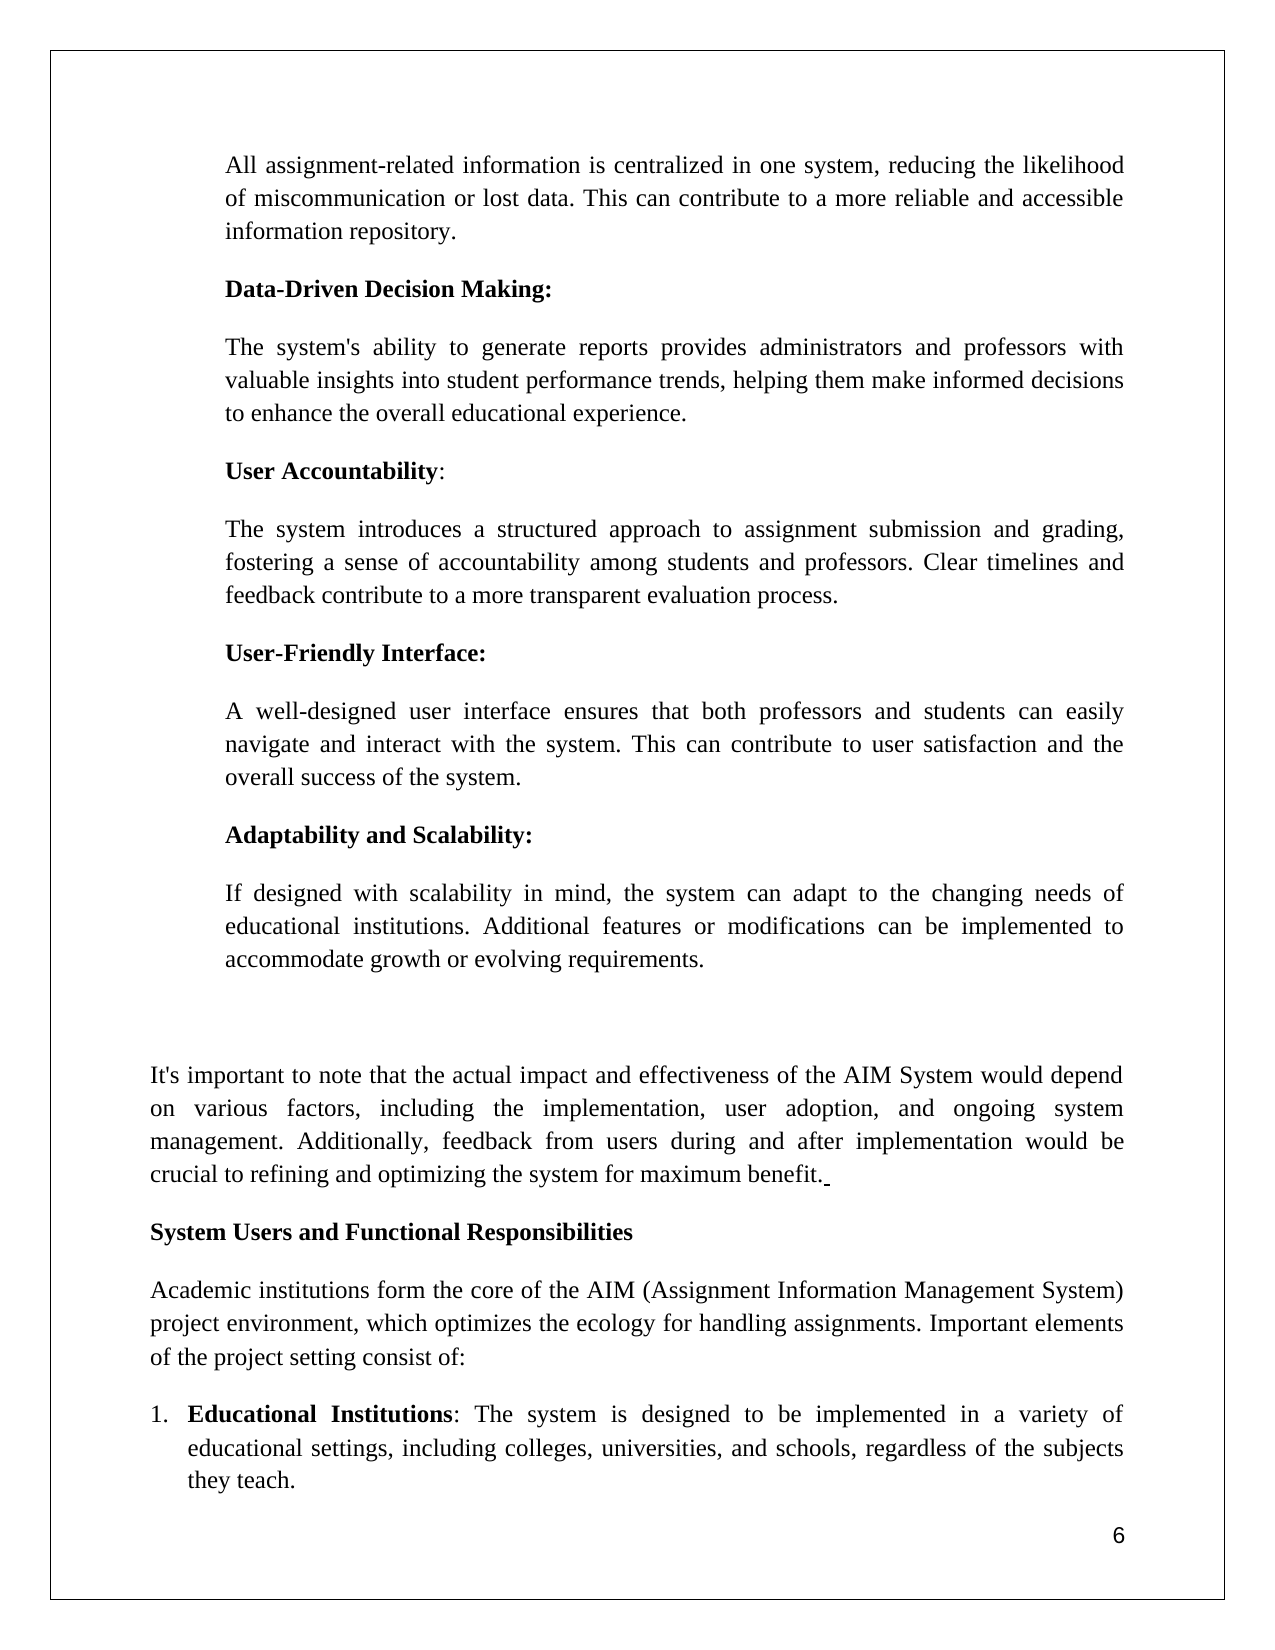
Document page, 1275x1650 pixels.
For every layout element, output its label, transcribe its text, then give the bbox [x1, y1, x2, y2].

text System Users and Functional Responsibilities [150, 1217, 1125, 1246]
text If designed with scalability in mind, the system can adapt to the changing needs of educational institutions. Additional features or modifications can be implemented to accommodate growth or evolving requirements. [225, 878, 1125, 973]
text It's important to note that the actual impact and effectiveness of the AIM System would depend on various factors, including the implementation, user adoption, and ongoing system management. Additionally, feedback from users during and after implementation would be crucial to refining and optimizing the system for maximum benefit. [150, 1060, 1125, 1188]
text All assignment-related information is centralized in one system, reducing the likelihood of miscommunication or lost data. This can contribute to a more reliable and accessible information repository. [225, 150, 1125, 245]
text User-Friendly Interface: [225, 638, 1125, 667]
text The system introduces a structured approach to assignment submission and grading, fostering a sense of accountability among students and professors. Clear timelines and feedback contribute to a more transparent evaluation process. [225, 514, 1125, 609]
text Data-Driven Decision Making: [225, 274, 1125, 303]
list Educational Institutions: The system is designed to be implemented in a variety of educational settings, including colleges, universities, and schools, regardless of the subjects they teach. [150, 1399, 1125, 1494]
text User Accountability: [225, 456, 1125, 485]
text The system's ability to generate reports provides administrators and professors with valuable insights into student performance trends, helping them make informed decisions to enhance the overall educational experience. [225, 332, 1125, 427]
text Adaptability and Scalability: [225, 820, 1125, 849]
text Academic institutions form the core of the AIM (Assignment Information Management System) project environment, which optimizes the ecology for handling assignments. Important elements of the project setting consist of: [150, 1276, 1125, 1370]
text A well-designed user interface ensures that both professors and students can easily navigate and interact with the system. This can contribute to user satisfaction and the overall success of the system. [225, 696, 1125, 791]
